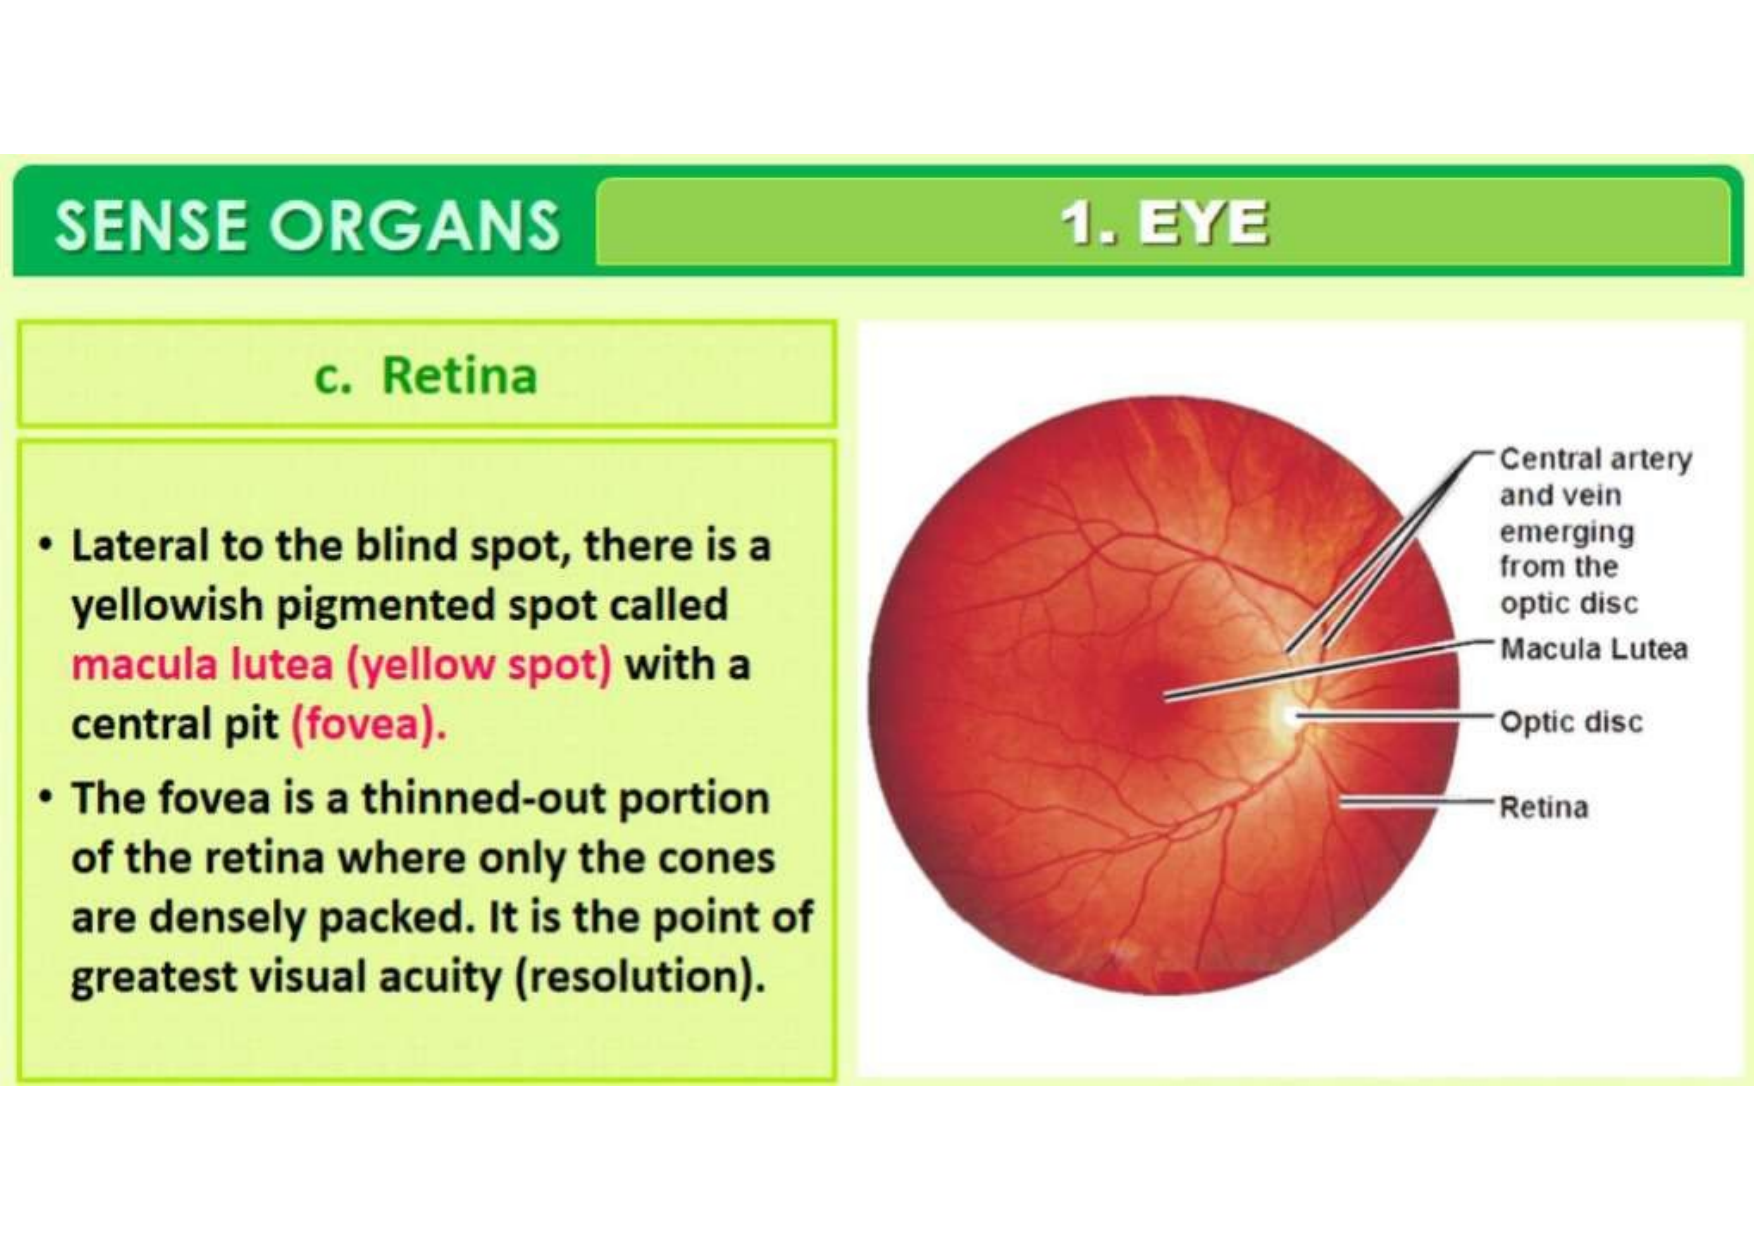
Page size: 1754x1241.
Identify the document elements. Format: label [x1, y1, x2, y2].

picture [0, 154, 1754, 1086]
